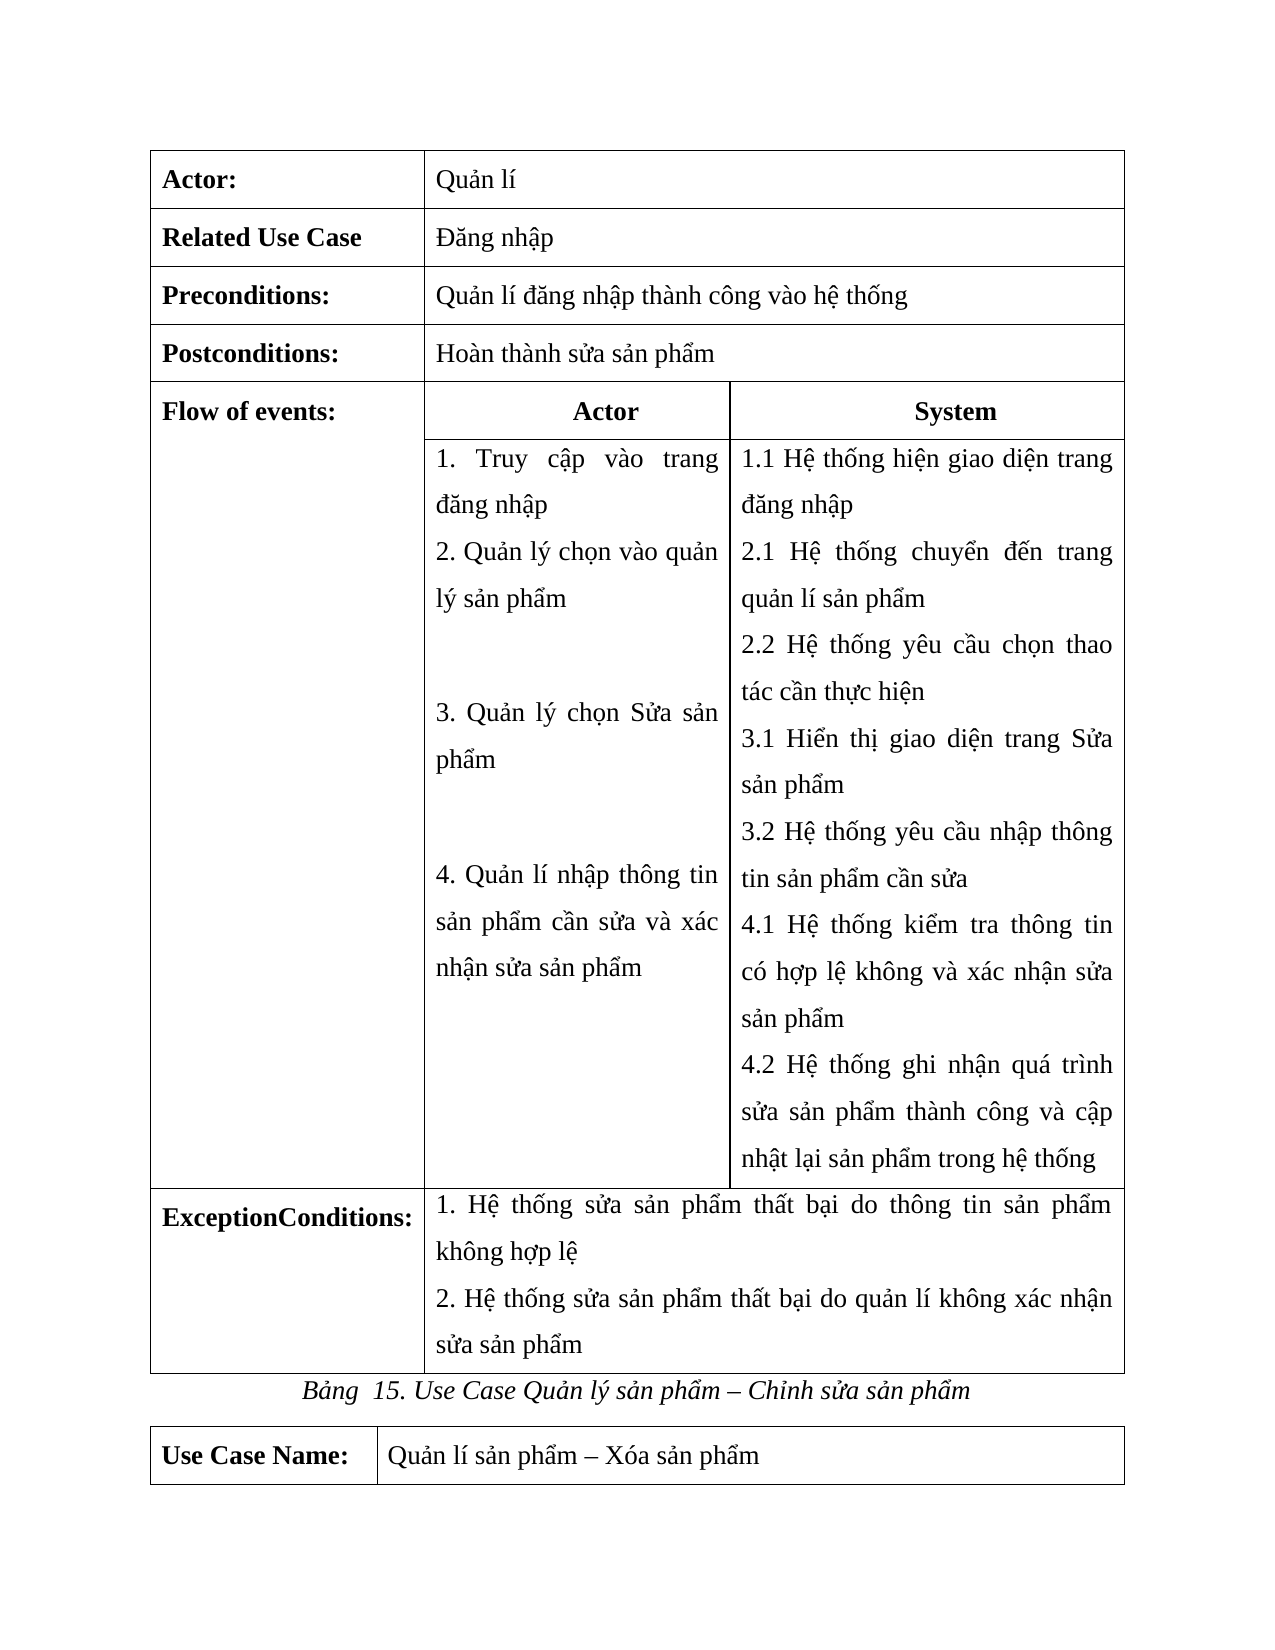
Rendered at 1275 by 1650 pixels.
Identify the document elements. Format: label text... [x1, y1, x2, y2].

table_cell Hoàn thành sửa sản phẩm [425, 325, 1124, 381]
text Bảng 15. Use Case Quản lý sản phẩm – Chỉnh sửa sản phẩm [150, 1374, 1125, 1405]
table_cell Quản lí [425, 151, 1124, 208]
table_cell Flow of events: [151, 382, 424, 1187]
table_cell Actor: [151, 151, 424, 208]
table_cell Preconditions: [151, 267, 424, 323]
table_cell 1. Truy cập vào trang đăng nhập 2. Quản lý chọn vào quản lý sản phẩm 3. Quản lý chọn Sửa sản phẩm 4. Quản lí nhập thông tin sản phẩm cần sửa và xác nhận sửa sản phẩm [425, 440, 729, 1187]
table_cell 1.1 Hệ thống hiện giao diện trang đăng nhập 2.1 Hệ thống chuyển đến trang quản lí sản phẩm 2.2 Hệ thống yêu cầu chọn thao tác cần thực hiện 3.1 Hiển thị giao diện trang Sửa sản phẩm 3.2 Hệ thống yêu cầu nhập thông tin sản phẩm cần sửa 4.1 Hệ thống kiểm tra thông tin có hợp lệ không và xác nhận sửa sản phẩm 4.2 Hệ thống ghi nhận quá trình sửa sản phẩm thành công và cập nhật lại sản phẩm trong hệ thống [731, 440, 1124, 1187]
table_cell Related Use Case [151, 209, 424, 266]
table_cell ExceptionConditions: [151, 1189, 424, 1373]
table_header Use Case Name: [151, 1427, 377, 1484]
table_cell Postconditions: [151, 325, 424, 381]
table_header Quản lí sản phẩm – Xóa sản phẩm [378, 1427, 1124, 1484]
table_cell 1. Hệ thống sửa sản phẩm thất bại do thông tin sản phẩm không hợp lệ 2. Hệ thống sửa sản phẩm thất bại do quản lí không xác nhận sửa sản phẩm [425, 1189, 1124, 1373]
table_cell System [731, 382, 1124, 439]
table_cell Đăng nhập [425, 209, 1124, 266]
table_cell Actor [425, 382, 729, 439]
table_cell Quản lí đăng nhập thành công vào hệ thống [425, 267, 1124, 323]
